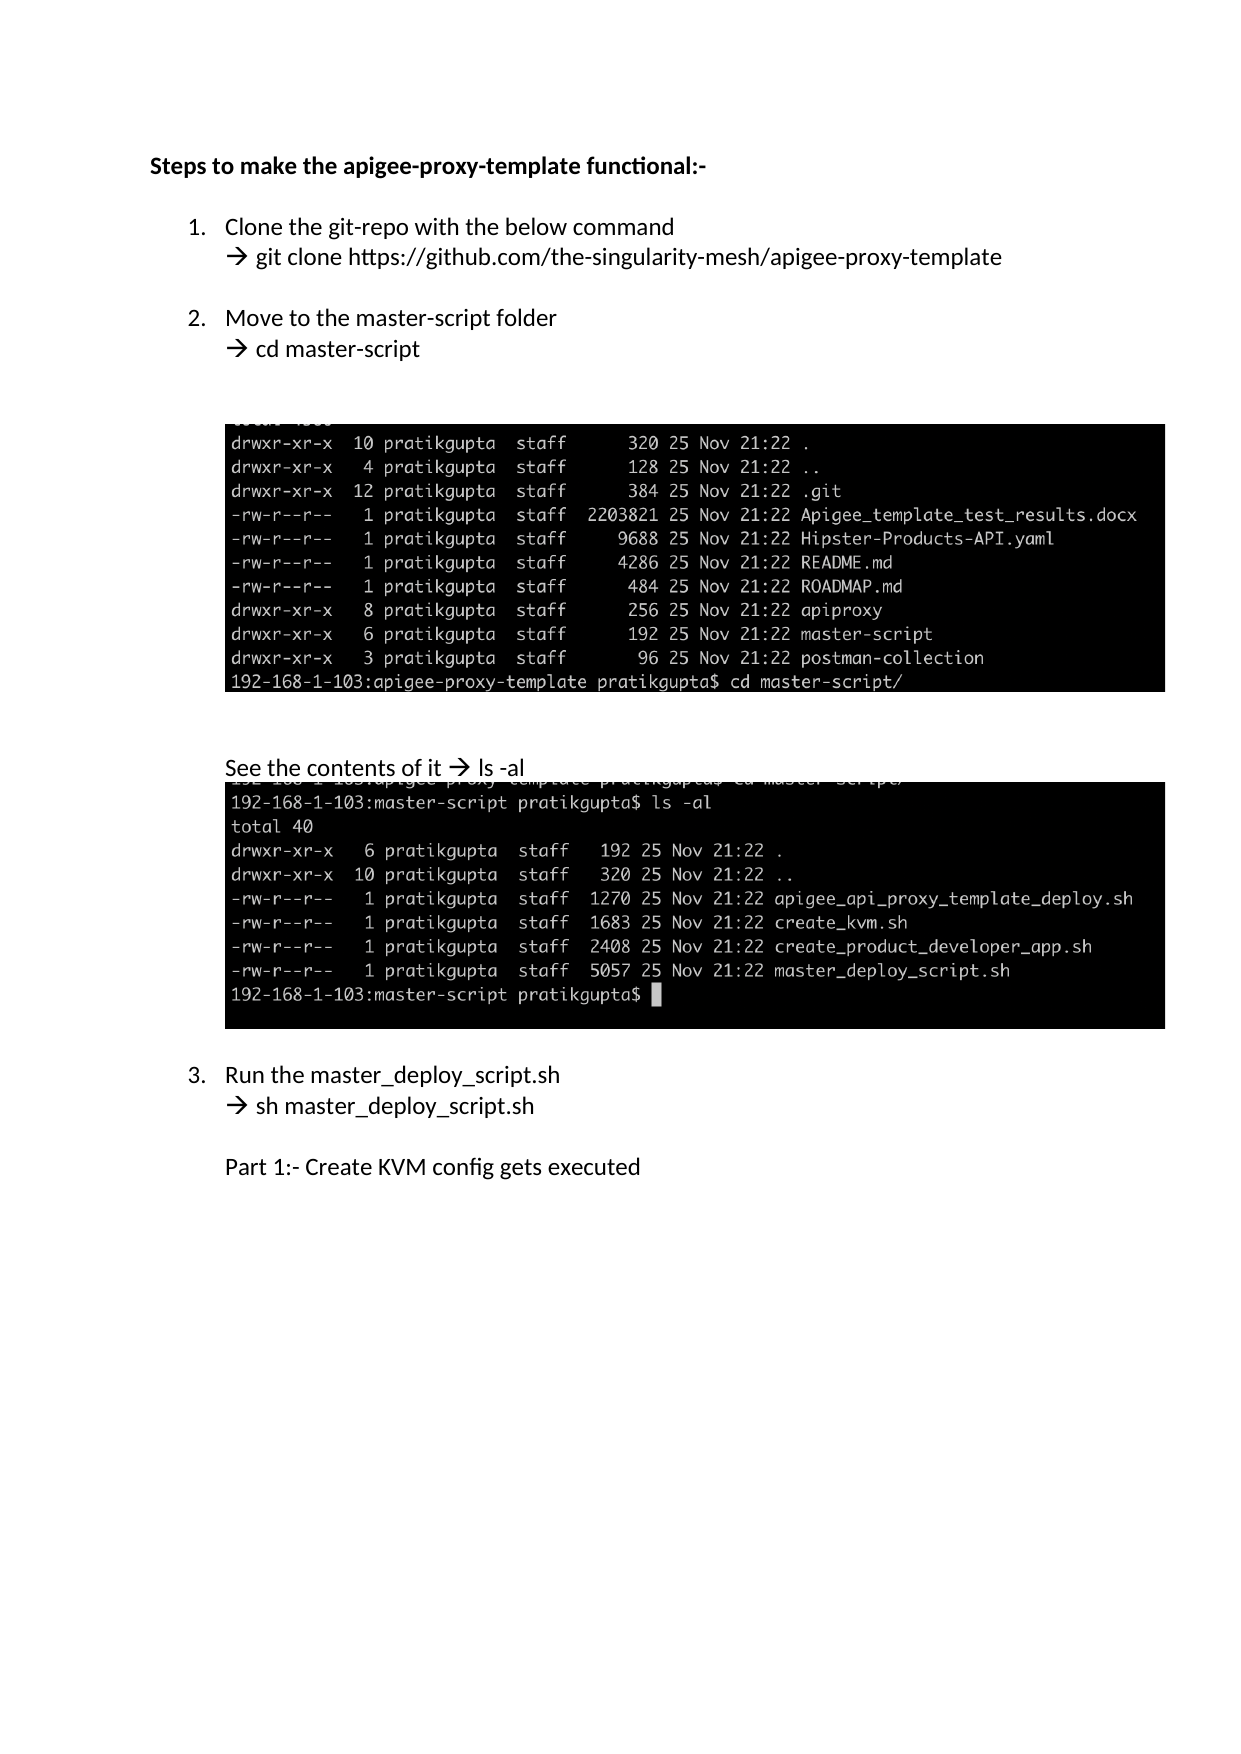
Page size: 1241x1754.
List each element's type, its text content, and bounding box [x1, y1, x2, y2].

list Clone the git-repo with the below command [187, 211, 1090, 242]
picture [225, 424, 1166, 692]
list cd master-script [225, 333, 1090, 364]
list Part 1:- Create KVM config gets executed [225, 1151, 1090, 1181]
text Steps to make the apigee-proxy-template functional:- [150, 150, 1090, 181]
list Run the master_deploy_script.sh [187, 1059, 1090, 1090]
list git clone https://github.com/the-singularity-mesh/apigee-proxy-template [225, 242, 1090, 272]
list See the contents of it ls -al [225, 752, 1090, 782]
list sh master_deploy_script.sh [225, 1090, 1090, 1120]
picture [225, 782, 1166, 1029]
list Move to the master-script folder [187, 303, 1090, 333]
